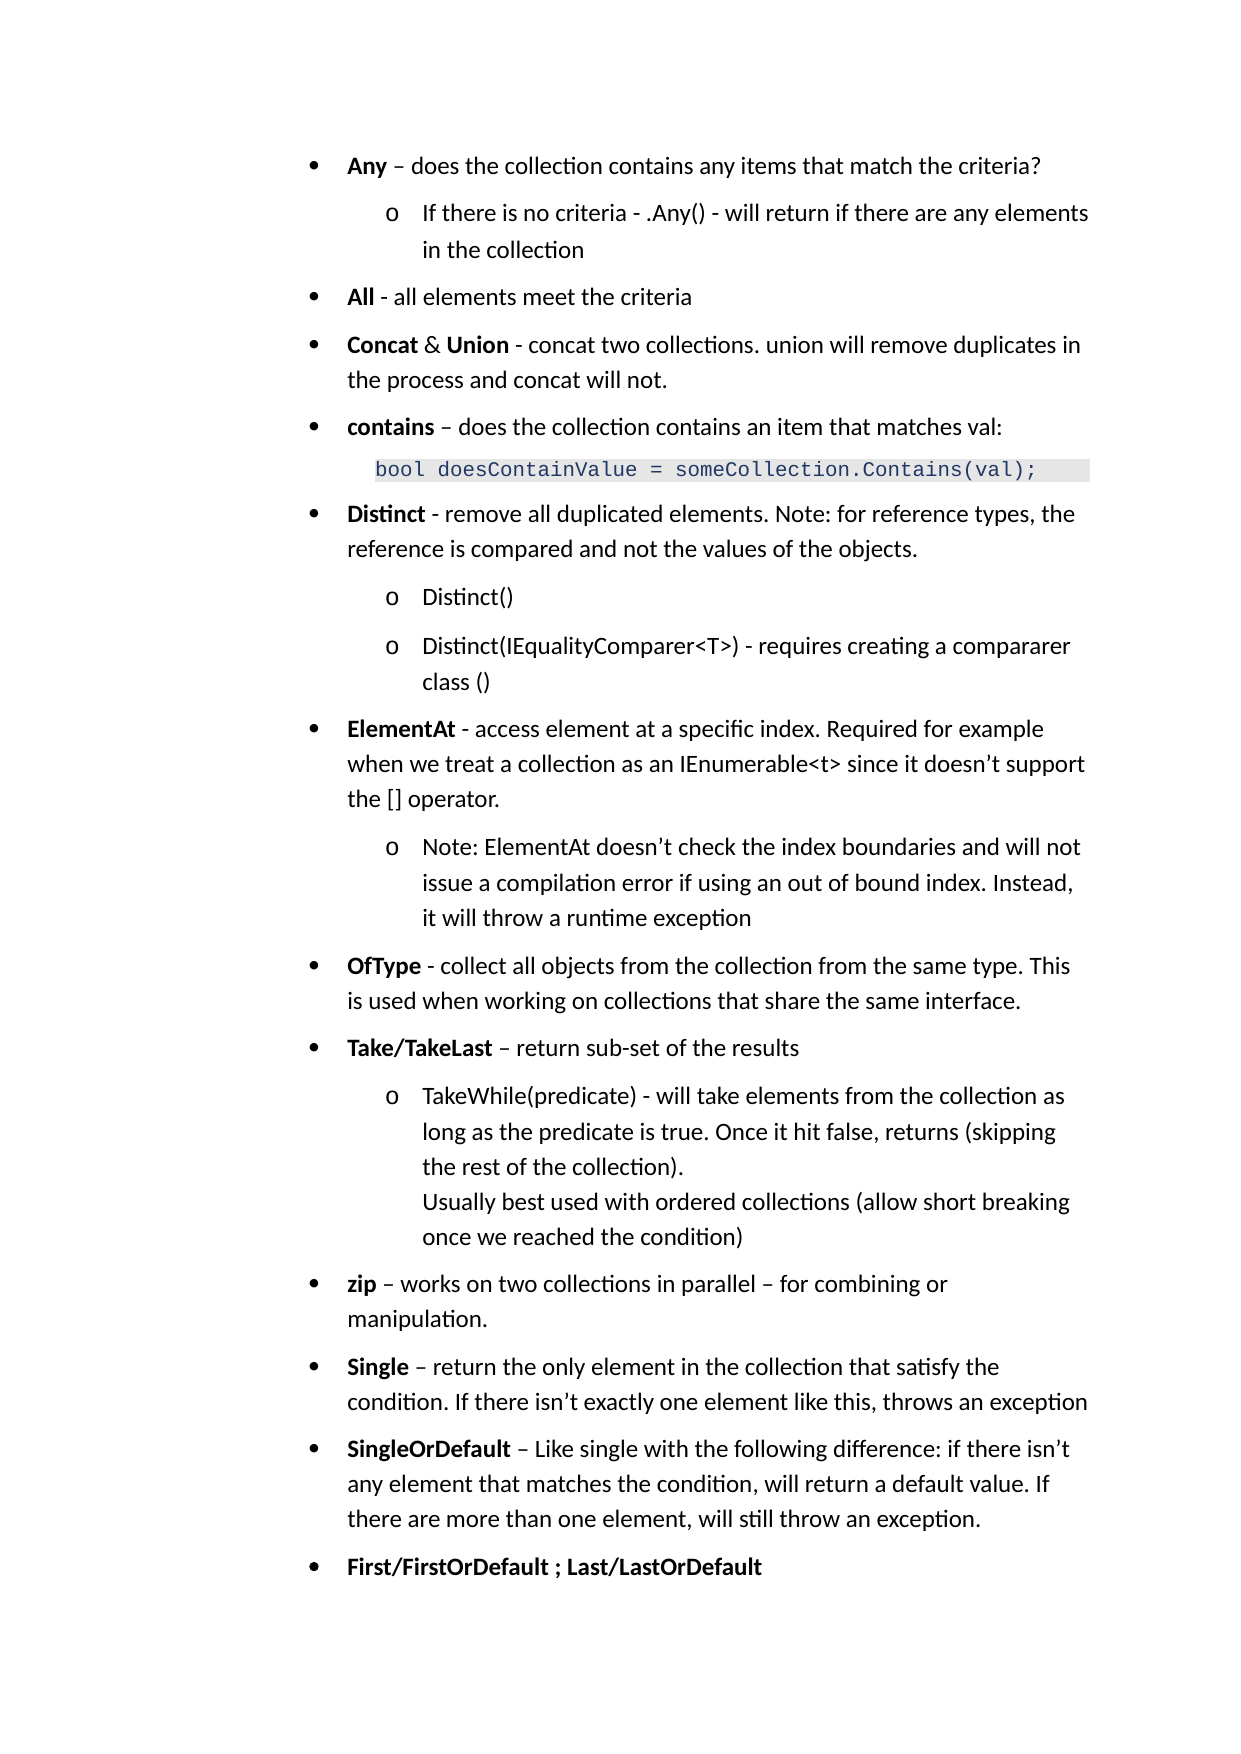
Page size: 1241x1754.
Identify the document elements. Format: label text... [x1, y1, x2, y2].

list If there is no criteria - .Any() - will return if there are any elements in the collection [384, 197, 1090, 264]
list ElementAt - access element at a specific index. Required for example when we treat a collection as an IEnumerable<t> since it doesn’t support the [] operator. [309, 714, 1090, 814]
list SingleOrDefault – Like single with the following difference: if there isn’t any element that matches the condition, will return a default value. If there are more than one element, will still throw an exception. [309, 1434, 1090, 1534]
list Single – return the only element in the collection that satisfy the condition. If there isn’t exactly one element like this, throws an exception [309, 1351, 1090, 1417]
list Any – does the collection contains any items that match the criteria? [309, 150, 1090, 181]
list TakeWhile(predicate) - will take elements from the collection as long as the predicate is true. Once it hit false, returns (skipping the rest of the collection). Usually best used with ordered collections (allow short breaking once we reached the condition) [384, 1080, 1090, 1252]
list Distinct(IEqualityComparer<T>) - requires creating a compararer class () [384, 630, 1090, 697]
list zip – works on two collections in parallel – for combining or manipulation. [309, 1269, 1090, 1334]
list OfType - collect all objects from the collection from the same type. This is used when working on collections that share the same interface. [309, 950, 1090, 1015]
list First/FirstOrDefault ; Last/LastOrDefault [309, 1551, 1090, 1582]
list Take/TakeLast – return sub-set of the results [309, 1032, 1090, 1063]
list contains – does the collection contains an item that matches val: [309, 411, 1090, 442]
list Distinct - remove all duplicated elements. Note: for reference types, the reference is compared and not the values of the objects. [309, 498, 1090, 564]
list All - all elements meet the criteria [309, 281, 1090, 312]
list Concat & Union - concat two collections. union will remove duplicates in the process and concat will not. [309, 329, 1090, 394]
list Distinct() [384, 581, 1090, 613]
text bool doesContainValue = someCollection.Contains(val); [375, 459, 1090, 482]
list Note: ElementAt doesn’t check the index boundaries and will not issue a compilation error if using an out of bound index. Instead, it will throw a runtime exception [384, 831, 1090, 933]
